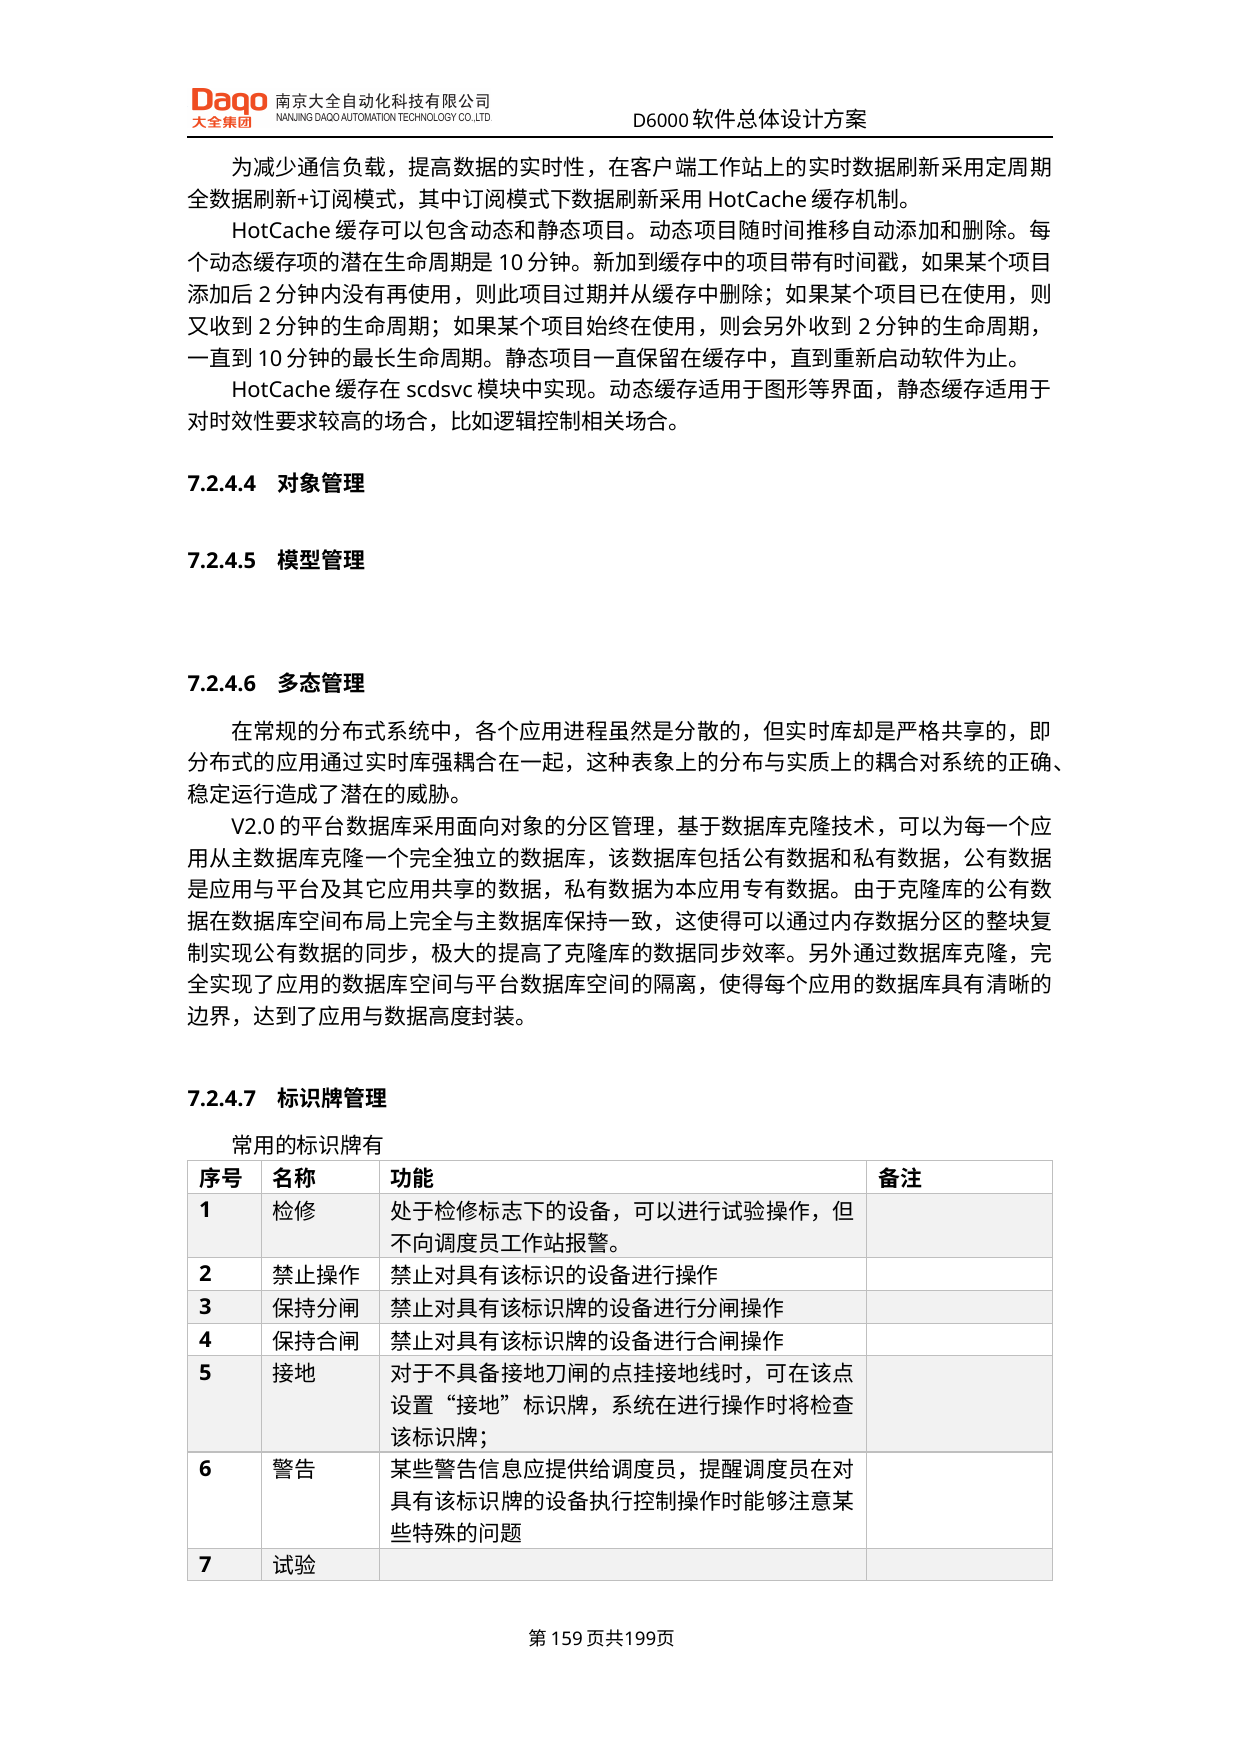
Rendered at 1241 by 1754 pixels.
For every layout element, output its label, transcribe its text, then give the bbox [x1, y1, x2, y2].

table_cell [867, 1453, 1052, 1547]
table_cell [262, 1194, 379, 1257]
subtitle 多态管理 [187, 666, 1053, 698]
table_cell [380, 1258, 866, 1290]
text 在常规的分布式系统中，各个应用进程虽然是分散的，但实时库却是严格共享的，即分布式的应用通过实时库强耦合在一起，这种表象上的分布与实质上的耦合对系统的正确、稳定运行造成了潜在的威胁。 [187, 714, 1053, 809]
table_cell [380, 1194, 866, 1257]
subtitle 模型管理 [187, 543, 1053, 575]
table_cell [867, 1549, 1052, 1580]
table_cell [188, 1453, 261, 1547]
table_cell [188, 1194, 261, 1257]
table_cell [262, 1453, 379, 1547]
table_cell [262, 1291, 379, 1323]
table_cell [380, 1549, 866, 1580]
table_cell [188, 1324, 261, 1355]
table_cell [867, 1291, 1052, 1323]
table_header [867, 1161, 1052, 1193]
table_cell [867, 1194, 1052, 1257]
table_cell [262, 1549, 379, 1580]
text 常用的标识牌有 [187, 1128, 1053, 1160]
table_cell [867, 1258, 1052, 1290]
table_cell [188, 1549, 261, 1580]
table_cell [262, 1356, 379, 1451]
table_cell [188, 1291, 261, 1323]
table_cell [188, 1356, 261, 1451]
subtitle 对象管理 [187, 466, 1053, 497]
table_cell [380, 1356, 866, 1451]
picture [187, 88, 492, 128]
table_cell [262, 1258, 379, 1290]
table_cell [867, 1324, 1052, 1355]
subtitle 标识牌管理 [187, 1081, 1053, 1113]
text 为减少通信负载，提高数据的实时性，在客户端工作站上的实时数据刷新采用定周期全数据刷新+订阅模式，其中订阅模式下数据刷新采用HotCache缓存机制。 [187, 150, 1053, 213]
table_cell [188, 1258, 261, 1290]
text HotCache缓存可以包含动态和静态项目。动态项目随时间推移自动添加和删除。每个动态缓存项的潜在生命周期是10分钟。新加到缓存中的项目带有时间戳，如果某个项目添加后2分钟内没有再使用，则此项目过期并从缓存中删除；如果某个项目已在使用，则又收到2分钟的生命周期；如果某个项目始终在使用，则会另外收到2分钟的生命周期，一直到10分钟的最长生命周期。静态项目一直保留在缓存中，直到重新启动软件为止。 [187, 213, 1053, 372]
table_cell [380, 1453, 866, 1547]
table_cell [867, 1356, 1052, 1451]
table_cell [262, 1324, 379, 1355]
text V2.0的平台数据库采用面向对象的分区管理，基于数据库克隆技术，可以为每一个应用从主数据库克隆一个完全独立的数据库，该数据库包括公有数据和私有数据，公有数据是应用与平台及其它应用共享的数据，私有数据为本应用专有数据。由于克隆库的公有数据在数据库空间布局上完全与主数据库保持一致，这使得可以通过内存数据分区的整块复制实现公有数据的同步，极大的提高了克隆库的数据同步效率。另外通过数据库克隆，完全实现了应用的数据库空间与平台数据库空间的隔离，使得每个应用的数据库具有清晰的边界，达到了应用与数据高度封装。 [187, 809, 1053, 1031]
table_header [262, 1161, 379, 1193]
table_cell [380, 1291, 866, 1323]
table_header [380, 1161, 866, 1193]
text HotCache缓存在scdsvc模块中实现。动态缓存适用于图形等界面，静态缓存适用于对时效性要求较高的场合，比如逻辑控制相关场合。 [187, 372, 1053, 436]
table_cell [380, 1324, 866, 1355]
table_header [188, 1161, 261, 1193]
